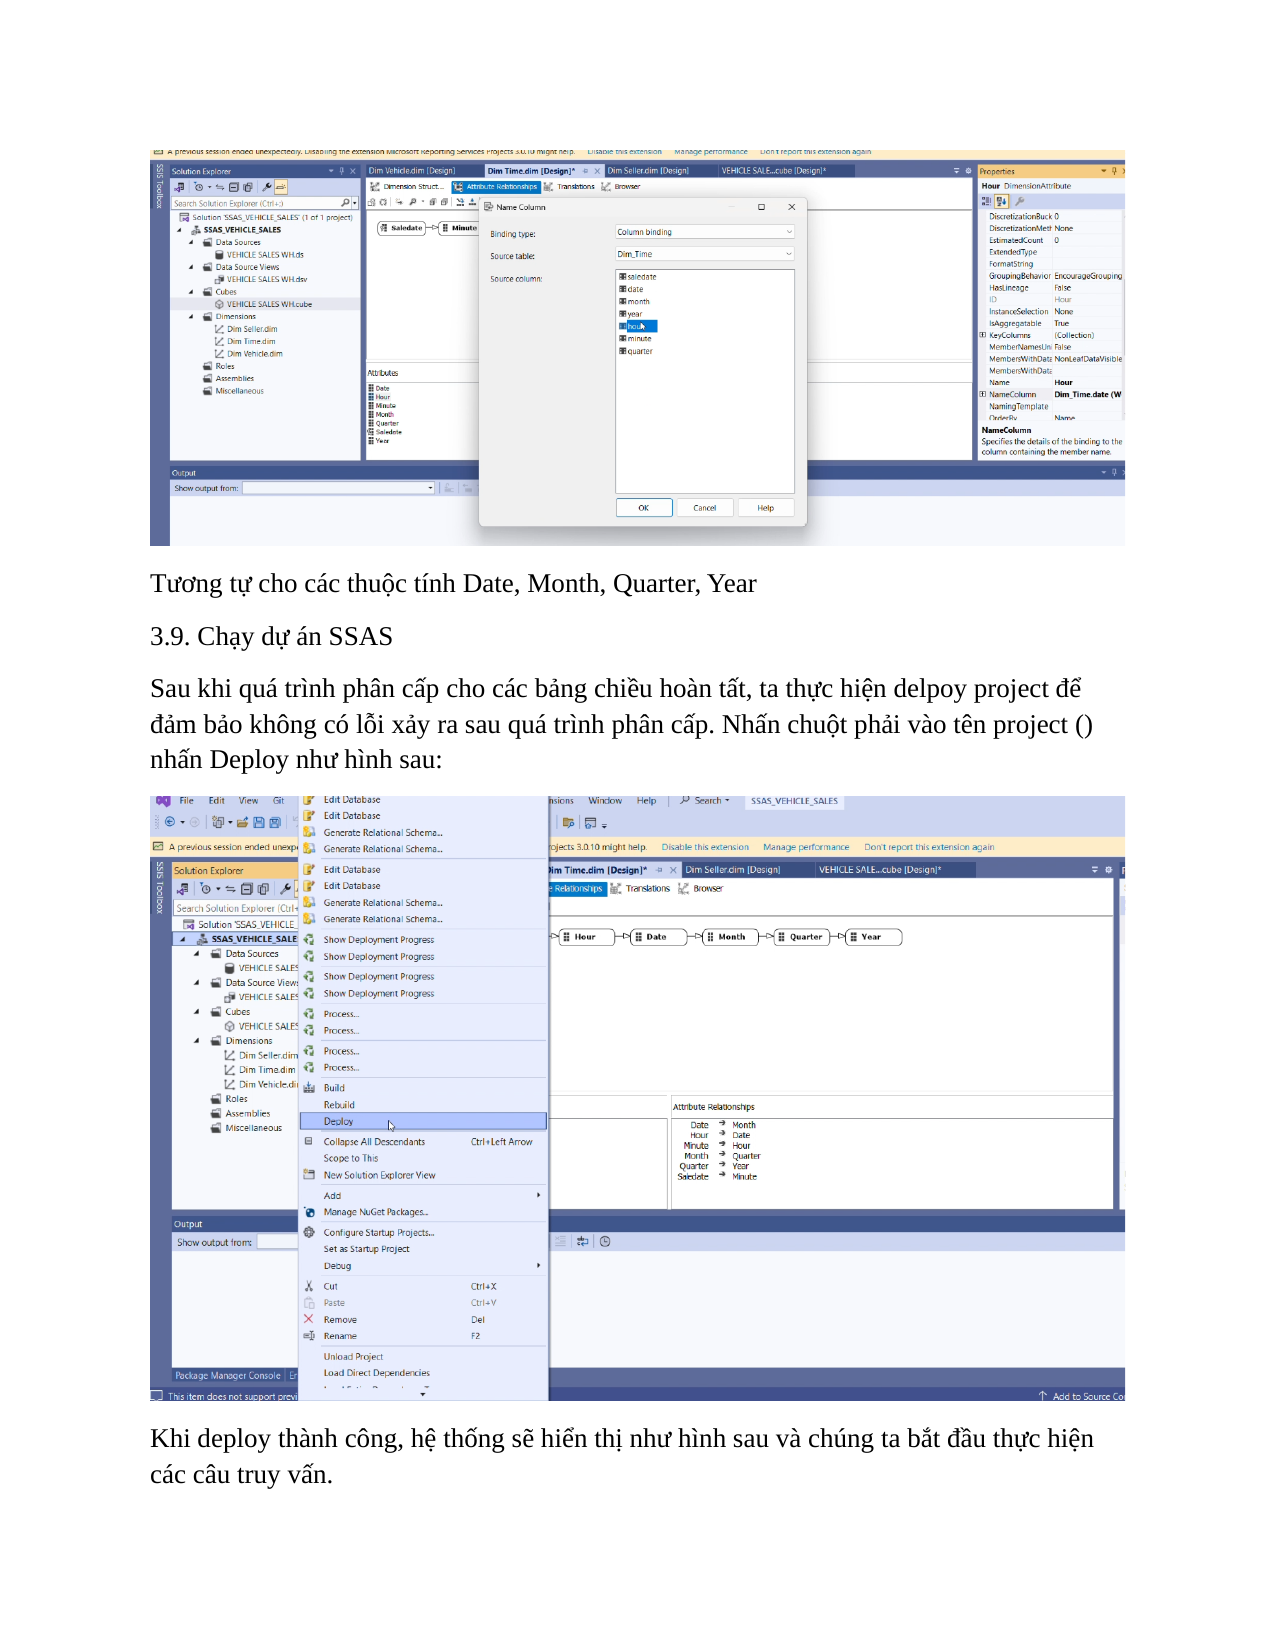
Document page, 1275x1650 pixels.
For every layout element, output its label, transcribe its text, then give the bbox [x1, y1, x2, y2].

text Khi deploy thành công, hệ thống sẽ hiển thị như hình sau và chúng ta bắt đầu thực hiện các câu truy vấn. [150, 1422, 1125, 1489]
text 3.9. Chạy dự án SSAS [150, 620, 1125, 651]
picture [150, 796, 1125, 1401]
text Sau khi quá trình phân cấp cho các bảng chiều hoàn tất, ta thực hiện delpoy project để đảm bảo không có lỗi xảy ra sau quá trình phân cấp. Nhấn chuột phải vào tên project () nhấn Deploy như hình sau: [150, 672, 1125, 775]
text Tương tự cho các thuộc tính Date, Month, Quarter, Year [150, 567, 1125, 598]
picture [150, 150, 1125, 546]
